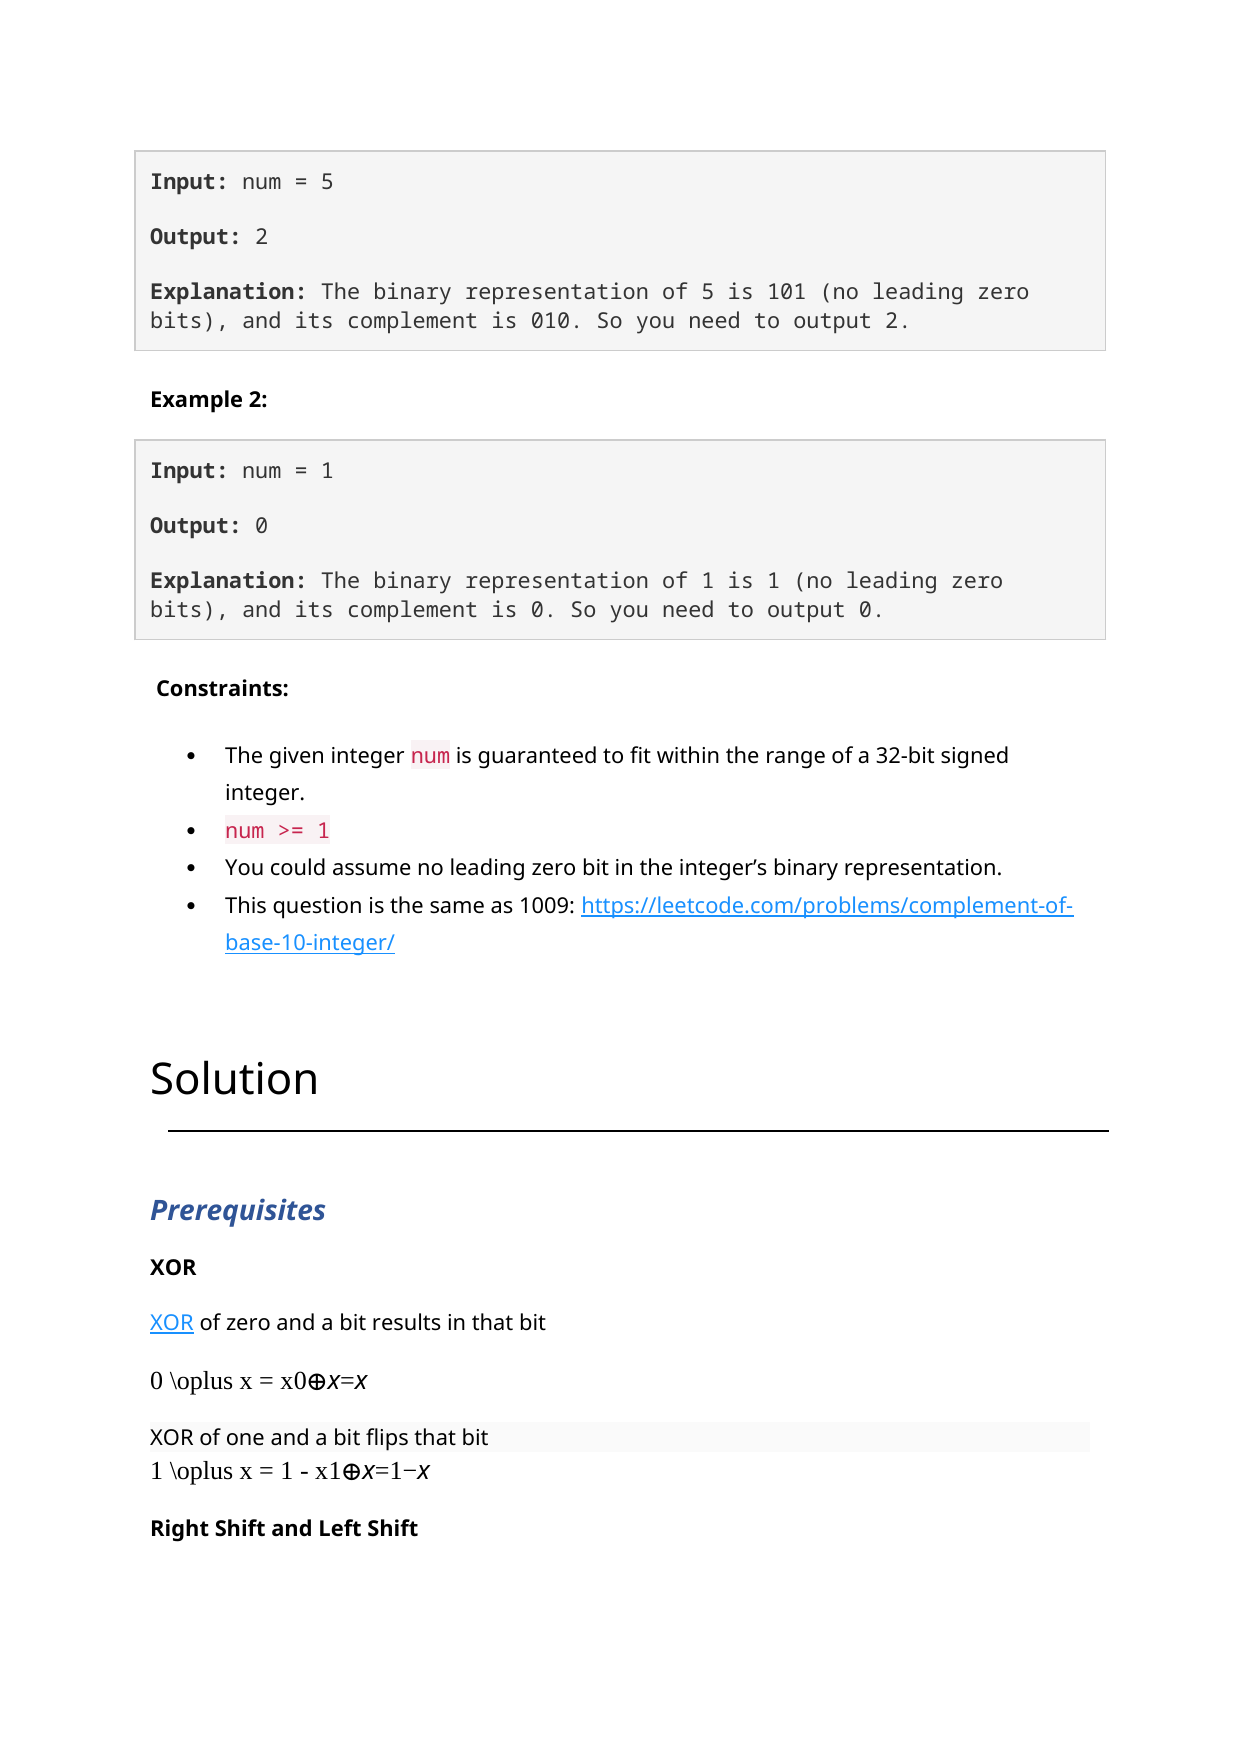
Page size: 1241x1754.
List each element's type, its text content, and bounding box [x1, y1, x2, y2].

text Constraints: [150, 665, 1090, 703]
subtitle Prerequisites [150, 1190, 1090, 1229]
text Input: num = 1 [136, 441, 1105, 485]
text 1 \oplus x = 1 - x1⊕x=1−x [150, 1452, 1090, 1487]
text Input: num = 5 [136, 152, 1105, 196]
text XOR of one and a bit flips that bit [150, 1422, 1090, 1452]
text Explanation: The binary representation of 5 is 101 (no leading zero bits), and its complement is 010. So you need to output 2. [136, 259, 1105, 350]
list This question is the same as 1009: https://leetcode.com/problems/complement-of-base-10-integer/ [187, 882, 1090, 957]
list The given integer num is guaranteed to fit within the range of a 32-bit signed integer. [187, 732, 1090, 807]
text Output: 0 [136, 494, 1105, 540]
list You could assume no leading zero bit in the integer’s binary representation. [187, 844, 1090, 882]
text XOR [150, 1252, 1090, 1282]
text 0 \oplus x = x0⊕x=x [150, 1362, 1090, 1397]
text Explanation: The binary representation of 1 is 1 (no leading zero bits), and its complement is 0. So you need to output 0. [136, 548, 1105, 639]
text Right Shift and Left Shift [150, 1512, 1090, 1542]
list num >= 1 [187, 807, 1090, 844]
text Output: 2 [136, 205, 1105, 251]
text Example 2: [150, 376, 1090, 414]
text XOR of zero and a bit results in that bit [150, 1307, 1090, 1337]
subtitle Solution [150, 1047, 1090, 1107]
